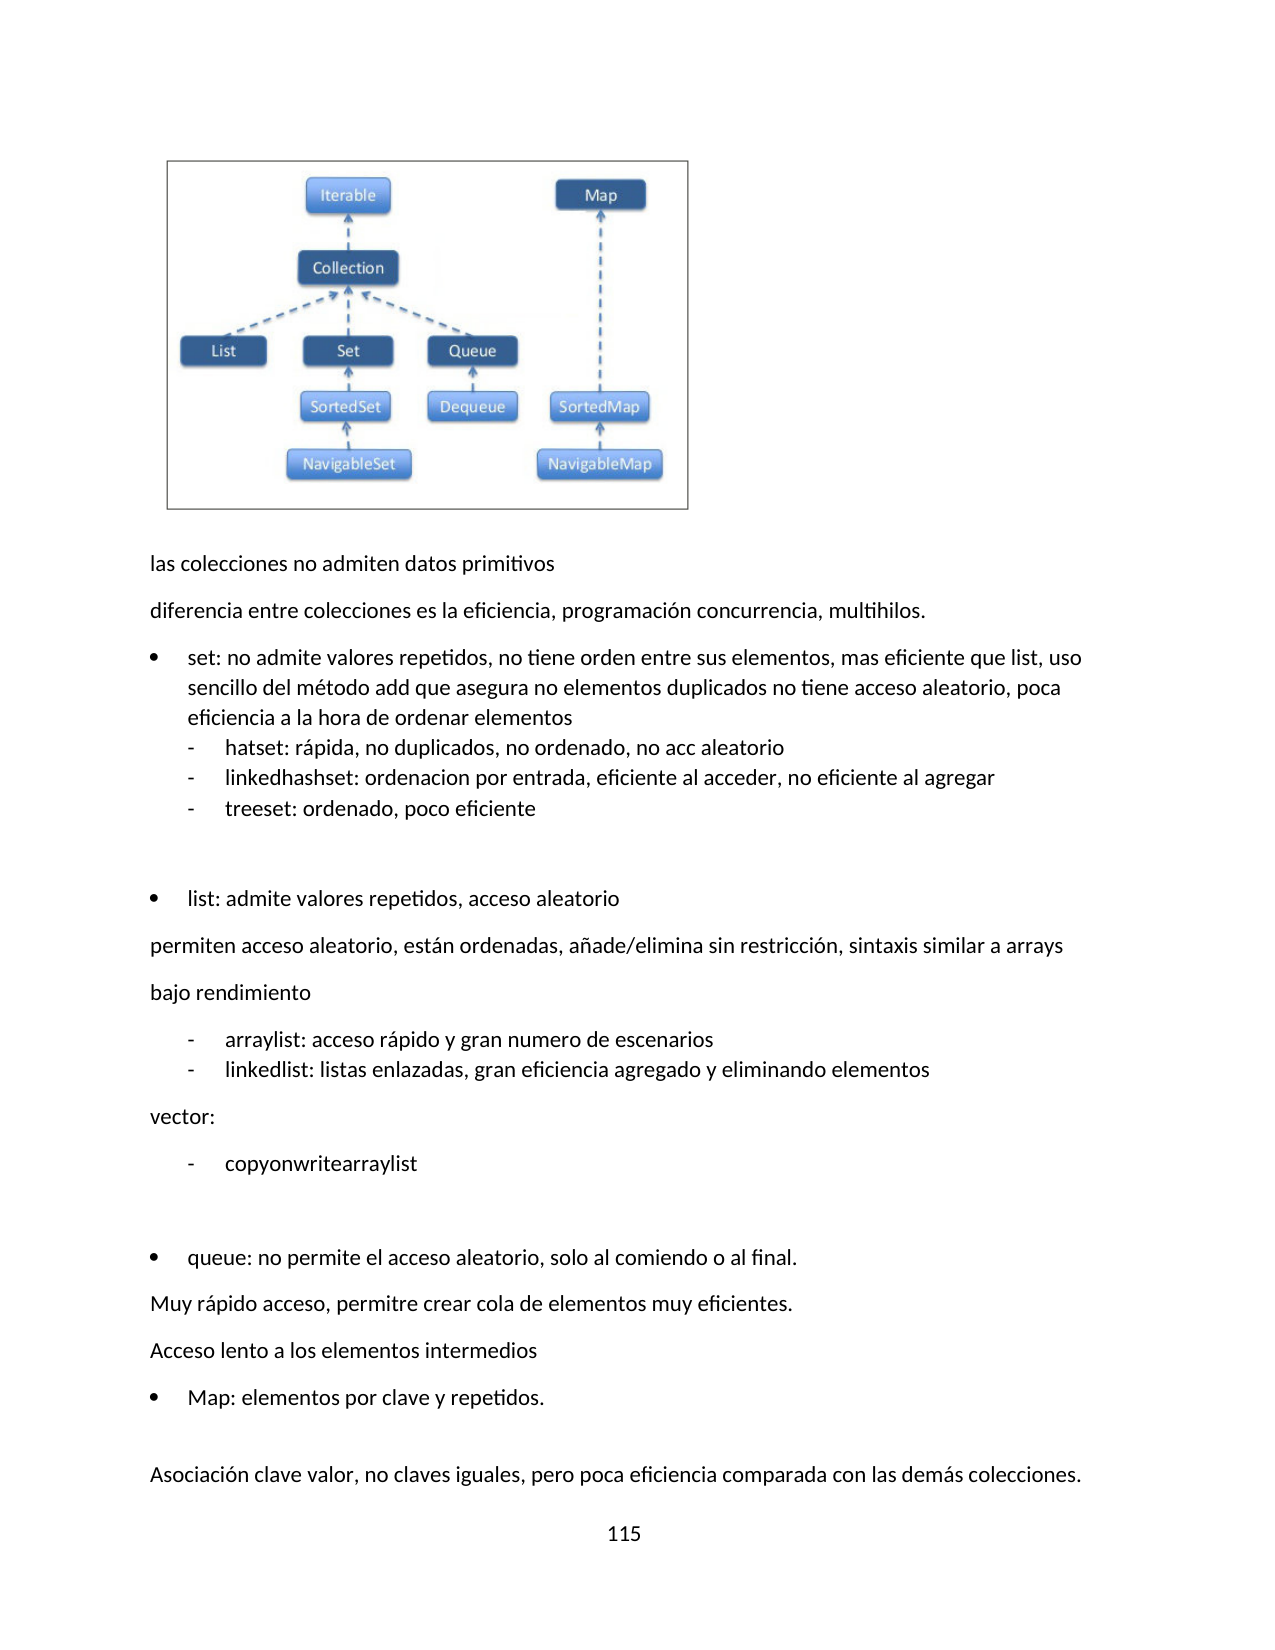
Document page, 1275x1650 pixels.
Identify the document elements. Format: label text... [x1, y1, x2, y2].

text Muy rápido acceso, permitre crear cola de elementos muy eficientes. [150, 1289, 1098, 1318]
list treeset: ordenado, poco eficiente [187, 794, 1098, 822]
list arraylist: acceso rápido y gran numero de escenarios [187, 1025, 1098, 1053]
list list: admite valores repetidos, acceso aleatorio [150, 884, 1098, 912]
list hatset: rápida, no duplicados, no ordenado, no acc aleatorio [187, 733, 1098, 761]
text Acceso lento a los elementos intermedios [150, 1336, 1098, 1364]
text diferencia entre colecciones es la eficiencia, programación concurrencia, multihilos. [150, 596, 1098, 624]
text bajo rendimiento [150, 978, 1098, 1006]
list copyonwritearraylist [187, 1149, 1098, 1177]
picture [150, 147, 713, 530]
text Asociación clave valor, no claves iguales, pero poca eficiencia comparada con las demás colecciones. [150, 1460, 1098, 1488]
list linkedlist: listas enlazadas, gran eficiencia agregado y eliminando elementos [187, 1055, 1098, 1083]
list queue: no permite el acceso aleatorio, solo al comiendo o al final. [150, 1243, 1098, 1271]
list linkedhashset: ordenacion por entrada, eficiente al acceder, no eficiente al agregar [187, 763, 1098, 792]
text vector: [150, 1102, 1098, 1130]
text permiten acceso aleatorio, están ordenadas, añade/elimina sin restricción, sintaxis similar a arrays [150, 931, 1098, 959]
text las colecciones no admiten datos primitivos [150, 549, 1098, 577]
list set: no admite valores repetidos, no tiene orden entre sus elementos, mas eficiente que list, uso sencillo del método add que asegura no elementos duplicados no tiene acceso aleatorio, poca eficiencia a la hora de ordenar elementos [150, 643, 1098, 731]
list Map: elementos por clave y repetidos. [150, 1383, 1098, 1411]
